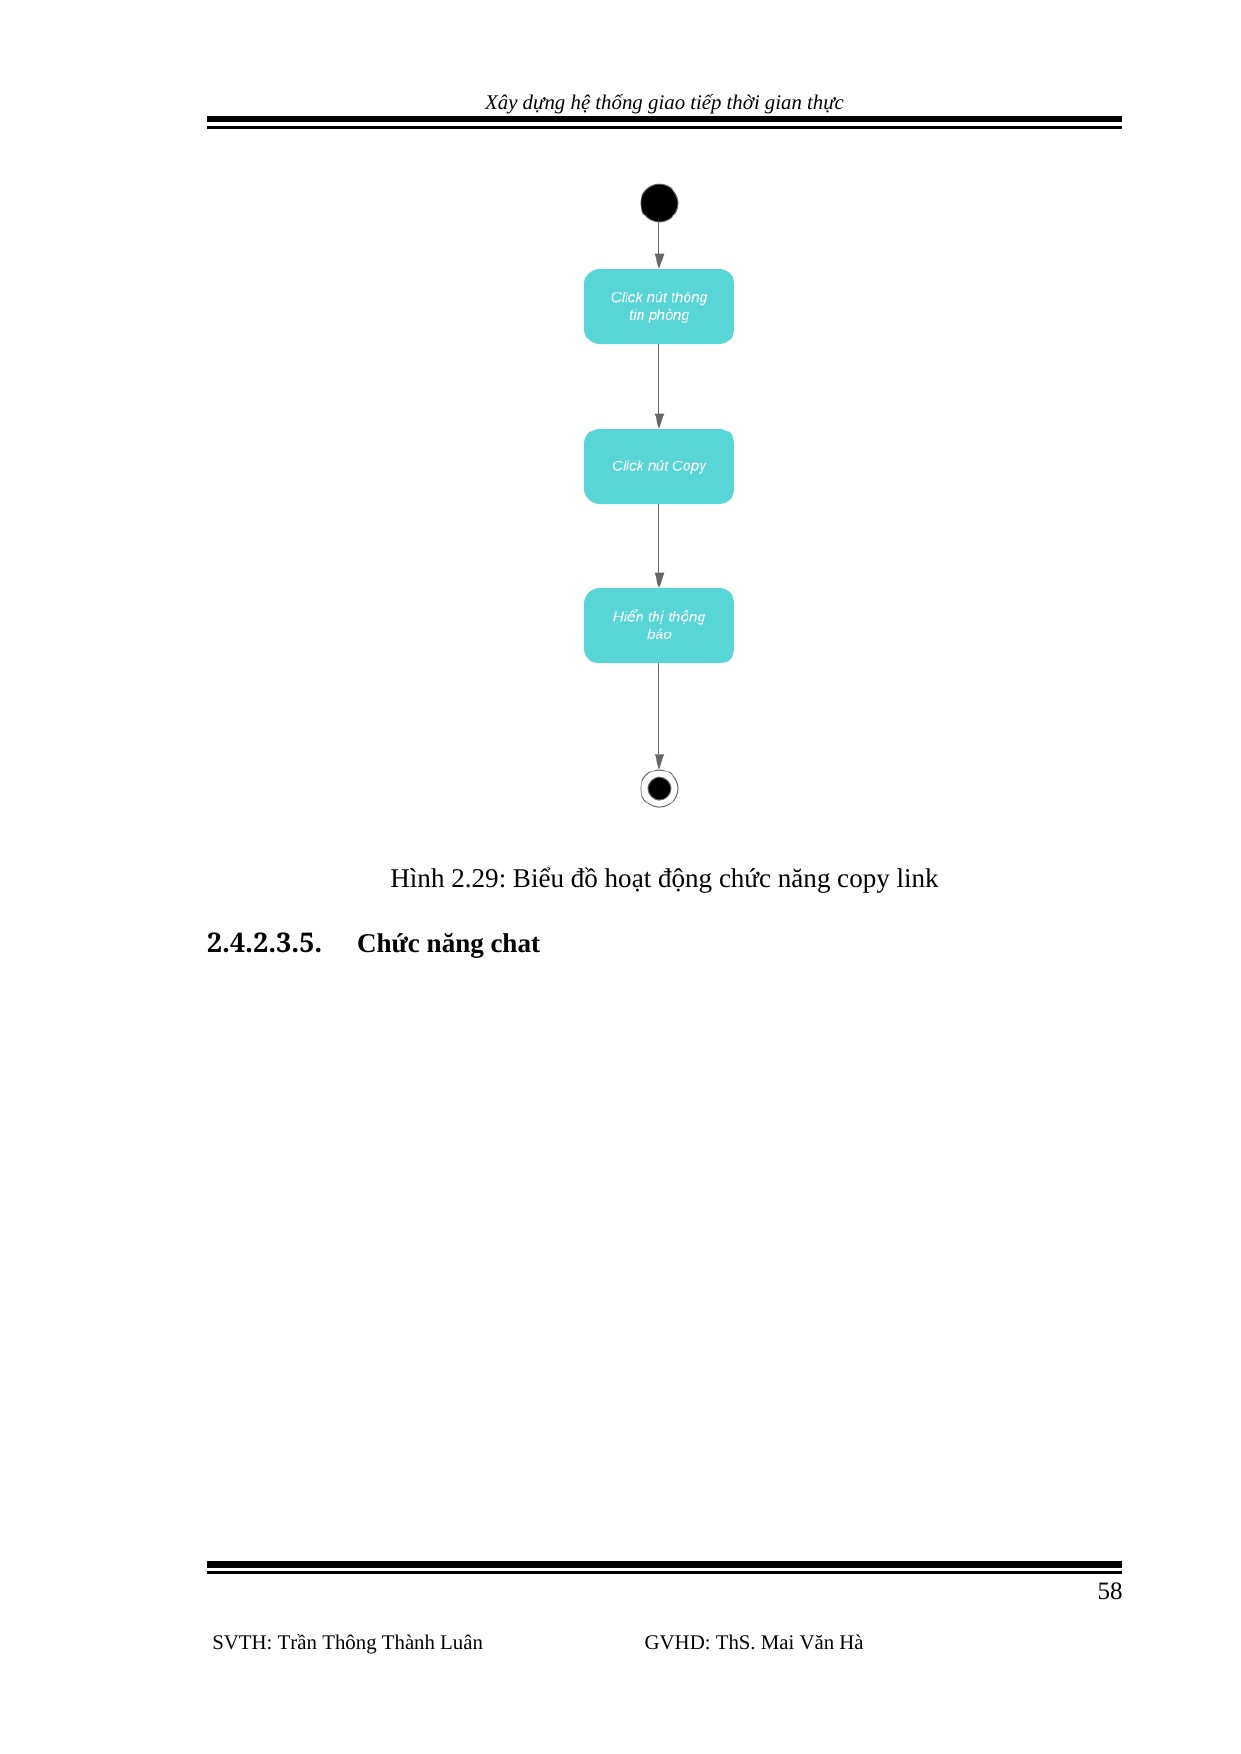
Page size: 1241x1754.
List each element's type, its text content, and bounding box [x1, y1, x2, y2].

picture [520, 153, 809, 833]
subtitle Chức năng chat [207, 923, 1122, 960]
